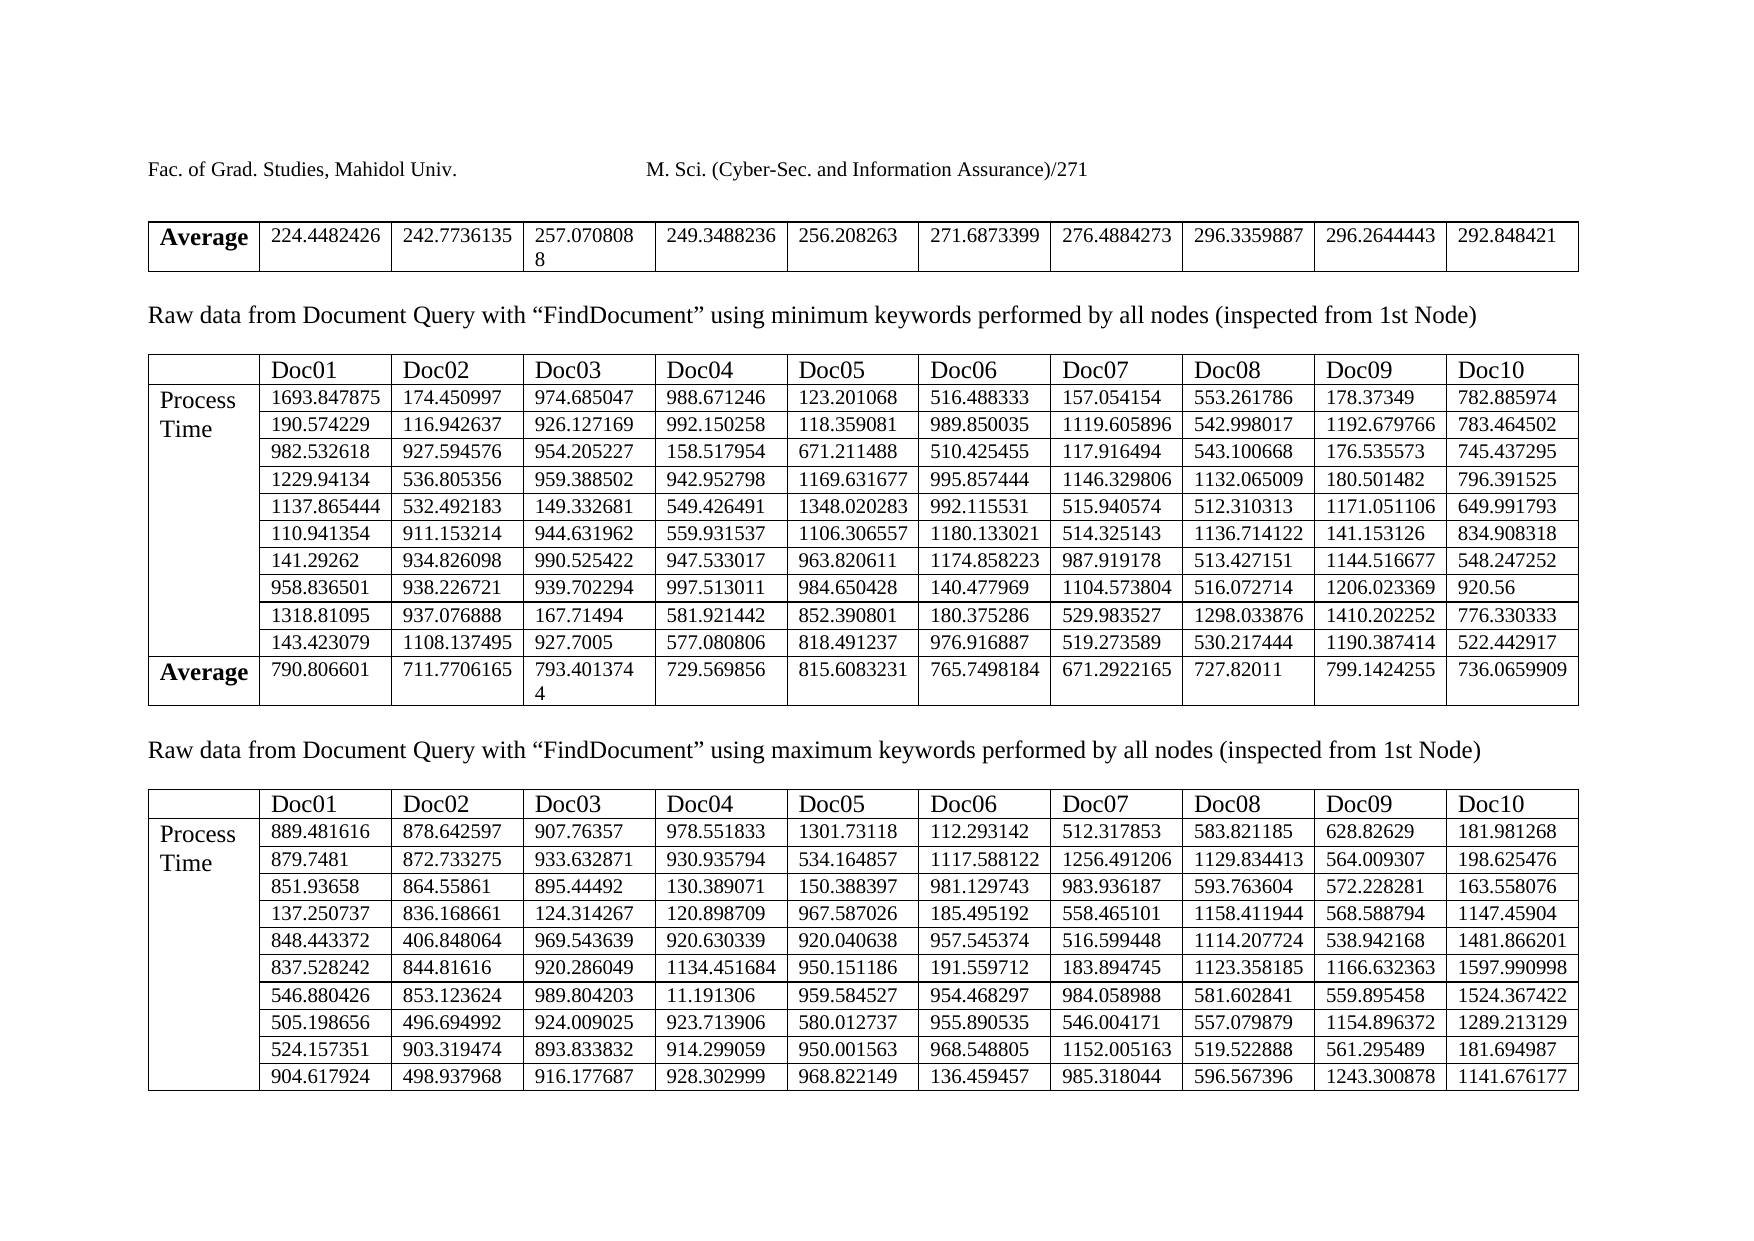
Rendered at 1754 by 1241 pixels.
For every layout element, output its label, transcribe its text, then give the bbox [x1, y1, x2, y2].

table_cell 1174.858223 [919, 548, 1050, 574]
text Raw data from Document Query with “FindDocument” using maximum keywords performed by all nodes (inspected from 1st Node) [148, 735, 1532, 763]
table_cell 944.631962 [524, 521, 655, 547]
table_cell 989.850035 [919, 412, 1050, 438]
table_cell 834.908318 [1447, 521, 1578, 547]
table_cell 543.100668 [1183, 439, 1314, 466]
table_cell 974.685047 [524, 385, 655, 411]
table_cell 1147.45904 [1447, 901, 1578, 927]
table_cell 546.880426 [260, 983, 391, 1009]
table_cell 1410.202252 [1315, 603, 1446, 629]
table_cell 920.56 [1447, 575, 1578, 601]
table_cell 180.375286 [919, 603, 1050, 629]
table_cell 1481.866201 [1447, 928, 1578, 954]
table_cell 893.833832 [524, 1037, 655, 1063]
table_cell 1243.300878 [1315, 1064, 1446, 1090]
table_cell 776.330333 [1447, 603, 1578, 629]
table_cell 296.2644443 [1315, 223, 1446, 271]
table_cell 968.548805 [919, 1037, 1050, 1063]
table_cell 879.7481 [260, 847, 391, 873]
table_cell 997.513011 [656, 575, 787, 601]
table_cell 815.6083231 [788, 657, 918, 705]
table_cell 1180.133021 [919, 521, 1050, 547]
table_cell 542.998017 [1183, 412, 1314, 438]
table_cell 120.898709 [656, 901, 787, 927]
table_cell 530.217444 [1183, 630, 1314, 656]
table_cell 995.857444 [919, 467, 1050, 493]
table_cell 982.532618 [260, 439, 391, 466]
table_cell 123.201068 [788, 385, 918, 411]
table_cell 990.525422 [524, 548, 655, 574]
table_cell 546.004171 [1051, 1010, 1182, 1036]
table_cell 959.584527 [788, 983, 918, 1009]
table_header Doc01 [260, 355, 391, 384]
table_cell Average [149, 657, 259, 705]
table_cell 559.931537 [656, 521, 787, 547]
table_cell 1229.94134 [260, 467, 391, 493]
table_cell 498.937968 [392, 1064, 523, 1090]
table_cell 519.522888 [1183, 1037, 1314, 1063]
table_cell 276.4884273 [1051, 223, 1182, 271]
table_header Doc05 [788, 355, 918, 384]
table_cell 916.177687 [524, 1064, 655, 1090]
table_cell 593.763604 [1183, 874, 1314, 900]
table_cell 985.318044 [1051, 1064, 1182, 1090]
table_cell 818.491237 [788, 630, 918, 656]
table_cell 112.293142 [919, 819, 1050, 846]
table_cell 1132.065009 [1183, 467, 1314, 493]
table_cell 1158.411944 [1183, 901, 1314, 927]
table_cell 920.040638 [788, 928, 918, 954]
table_cell 292.848421 [1447, 223, 1578, 271]
table_cell 559.895458 [1315, 983, 1446, 1009]
table_cell 1256.491206 [1051, 847, 1182, 873]
table_cell 548.247252 [1447, 548, 1578, 574]
table_cell 907.76357 [524, 819, 655, 846]
table_cell 1166.632363 [1315, 955, 1446, 981]
table_cell 536.805356 [392, 467, 523, 493]
table_cell 790.806601 [260, 657, 391, 705]
table_header Doc03 [524, 790, 655, 818]
table_cell 183.894745 [1051, 955, 1182, 981]
table_cell 1192.679766 [1315, 412, 1446, 438]
table_cell 671.2922165 [1051, 657, 1182, 705]
table_cell 923.713906 [656, 1010, 787, 1036]
table_cell 950.001563 [788, 1037, 918, 1063]
table_cell 515.940574 [1051, 494, 1182, 520]
table_cell 564.009307 [1315, 847, 1446, 873]
table_cell 903.319474 [392, 1037, 523, 1063]
table_header Doc10 [1447, 355, 1578, 384]
table_cell 157.054154 [1051, 385, 1182, 411]
table_header Doc02 [392, 355, 523, 384]
table_cell 1137.865444 [260, 494, 391, 520]
table_header Doc02 [392, 790, 523, 818]
table_cell Process Time [149, 385, 259, 656]
table_cell 116.942637 [392, 412, 523, 438]
table_cell 549.426491 [656, 494, 787, 520]
table_header Doc04 [656, 790, 787, 818]
table_cell 878.642597 [392, 819, 523, 846]
table_cell 853.123624 [392, 983, 523, 1009]
table_cell 538.942168 [1315, 928, 1446, 954]
table_cell 992.115531 [919, 494, 1050, 520]
table_cell 727.82011 [1183, 657, 1314, 705]
table_cell 848.443372 [260, 928, 391, 954]
table_cell 558.465101 [1051, 901, 1182, 927]
table_cell 937.076888 [392, 603, 523, 629]
table_cell Process Time [149, 819, 259, 1090]
table_cell 957.545374 [919, 928, 1050, 954]
table_cell 1152.005163 [1051, 1037, 1182, 1063]
table_header Doc06 [919, 355, 1050, 384]
table_cell 577.080806 [656, 630, 787, 656]
table_header Doc08 [1183, 355, 1314, 384]
table_cell 522.442917 [1447, 630, 1578, 656]
table_cell 799.1424255 [1315, 657, 1446, 705]
table_cell 988.671246 [656, 385, 787, 411]
table_cell 1119.605896 [1051, 412, 1182, 438]
table_cell 920.630339 [656, 928, 787, 954]
table_cell 1106.306557 [788, 521, 918, 547]
table_cell 516.072714 [1183, 575, 1314, 601]
table_cell 1141.676177 [1447, 1064, 1578, 1090]
table_cell 904.617924 [260, 1064, 391, 1090]
table_cell 1144.516677 [1315, 548, 1446, 574]
table_cell 185.495192 [919, 901, 1050, 927]
table_cell 130.389071 [656, 874, 787, 900]
table_cell 1318.81095 [260, 603, 391, 629]
table_cell 959.388502 [524, 467, 655, 493]
table_cell 969.543639 [524, 928, 655, 954]
table_cell 989.804203 [524, 983, 655, 1009]
table_cell 11.191306 [656, 983, 787, 1009]
table_header Doc09 [1315, 355, 1446, 384]
table_cell 174.450997 [392, 385, 523, 411]
table_cell 505.198656 [260, 1010, 391, 1036]
table_cell 163.558076 [1447, 874, 1578, 900]
table_cell 928.302999 [656, 1064, 787, 1090]
table_cell 136.459457 [919, 1064, 1050, 1090]
table_cell 1190.387414 [1315, 630, 1446, 656]
table_cell 181.694987 [1447, 1037, 1578, 1063]
table_cell 783.464502 [1447, 412, 1578, 438]
table_cell 510.425455 [919, 439, 1050, 466]
table_header Doc04 [656, 355, 787, 384]
table_cell 519.273589 [1051, 630, 1182, 656]
table_header Doc07 [1051, 790, 1182, 818]
table_cell 532.492183 [392, 494, 523, 520]
table_cell 911.153214 [392, 521, 523, 547]
table_cell 1298.033876 [1183, 603, 1314, 629]
table_cell 1171.051106 [1315, 494, 1446, 520]
table_cell 514.325143 [1051, 521, 1182, 547]
table_header [149, 790, 259, 818]
table_cell 984.650428 [788, 575, 918, 601]
table_cell 924.009025 [524, 1010, 655, 1036]
table_cell 1134.451684 [656, 955, 787, 981]
table_cell 143.423079 [260, 630, 391, 656]
table_cell 1108.137495 [392, 630, 523, 656]
table_cell 942.952798 [656, 467, 787, 493]
table_cell 181.981268 [1447, 819, 1578, 846]
table_cell 976.916887 [919, 630, 1050, 656]
table_cell 745.437295 [1447, 439, 1578, 466]
table_cell 930.935794 [656, 847, 787, 873]
table_cell 406.848064 [392, 928, 523, 954]
table_cell 954.205227 [524, 439, 655, 466]
table_cell 628.82629 [1315, 819, 1446, 846]
table_cell 939.702294 [524, 575, 655, 601]
table_cell 765.7498184 [919, 657, 1050, 705]
table_cell 927.7005 [524, 630, 655, 656]
table_cell 1136.714122 [1183, 521, 1314, 547]
table_cell 512.317853 [1051, 819, 1182, 846]
table_cell 649.991793 [1447, 494, 1578, 520]
table_cell 176.535573 [1315, 439, 1446, 466]
table_header Doc01 [260, 790, 391, 818]
table_cell 1129.834413 [1183, 847, 1314, 873]
table_cell 583.821185 [1183, 819, 1314, 846]
table_cell 137.250737 [260, 901, 391, 927]
table_cell 557.079879 [1183, 1010, 1314, 1036]
table_cell 158.517954 [656, 439, 787, 466]
table_cell 124.314267 [524, 901, 655, 927]
table_cell 1597.990998 [1447, 955, 1578, 981]
table_cell 561.295489 [1315, 1037, 1446, 1063]
table_cell 257.0708088 [524, 223, 655, 271]
table_cell Average [149, 223, 259, 271]
table_header Doc06 [919, 790, 1050, 818]
table_cell 1524.367422 [1447, 983, 1578, 1009]
table_cell 978.551833 [656, 819, 787, 846]
table_cell 271.6873399 [919, 223, 1050, 271]
table_cell 947.533017 [656, 548, 787, 574]
table_cell 1154.896372 [1315, 1010, 1446, 1036]
table_cell 178.37349 [1315, 385, 1446, 411]
table_cell 242.7736135 [392, 223, 523, 271]
table_cell 141.29262 [260, 548, 391, 574]
table_cell 955.890535 [919, 1010, 1050, 1036]
table_cell 141.153126 [1315, 521, 1446, 547]
table_cell 568.588794 [1315, 901, 1446, 927]
table_cell 851.93658 [260, 874, 391, 900]
table_cell 984.058988 [1051, 983, 1182, 1009]
table_cell 249.3488236 [656, 223, 787, 271]
table_cell 110.941354 [260, 521, 391, 547]
table_cell 987.919178 [1051, 548, 1182, 574]
table_cell 191.559712 [919, 955, 1050, 981]
table_cell 796.391525 [1447, 467, 1578, 493]
table_cell 1146.329806 [1051, 467, 1182, 493]
table_cell 1117.588122 [919, 847, 1050, 873]
table_cell 516.599448 [1051, 928, 1182, 954]
table_cell 844.81616 [392, 955, 523, 981]
table_cell 496.694992 [392, 1010, 523, 1036]
table_cell 967.587026 [788, 901, 918, 927]
table_cell 992.150258 [656, 412, 787, 438]
table_cell 524.157351 [260, 1037, 391, 1063]
table_cell 963.820611 [788, 548, 918, 574]
table_cell 927.594576 [392, 439, 523, 466]
table_cell 958.836501 [260, 575, 391, 601]
table_cell 118.359081 [788, 412, 918, 438]
table_cell 512.310313 [1183, 494, 1314, 520]
table_cell 167.71494 [524, 603, 655, 629]
text Raw data from Document Query with “FindDocument” using minimum keywords performed by all nodes (inspected from 1st Node) [148, 300, 1532, 329]
table_cell 256.208263 [788, 223, 918, 271]
table_cell 954.468297 [919, 983, 1050, 1009]
table_cell 889.481616 [260, 819, 391, 846]
table_cell 516.488333 [919, 385, 1050, 411]
table_header [149, 355, 259, 384]
table_cell 190.574229 [260, 412, 391, 438]
table_cell 149.332681 [524, 494, 655, 520]
table_cell 920.286049 [524, 955, 655, 981]
table_header Doc08 [1183, 790, 1314, 818]
table_cell 1289.213129 [1447, 1010, 1578, 1036]
table_cell 852.390801 [788, 603, 918, 629]
table_cell 836.168661 [392, 901, 523, 927]
table_cell 596.567396 [1183, 1064, 1314, 1090]
table_cell 671.211488 [788, 439, 918, 466]
table_cell 581.602841 [1183, 983, 1314, 1009]
table_cell 983.936187 [1051, 874, 1182, 900]
table_cell 580.012737 [788, 1010, 918, 1036]
table_header Doc03 [524, 355, 655, 384]
table_cell 872.733275 [392, 847, 523, 873]
table_cell 895.44492 [524, 874, 655, 900]
table_cell 711.7706165 [392, 657, 523, 705]
table_cell 736.0659909 [1447, 657, 1578, 705]
table_cell 117.916494 [1051, 439, 1182, 466]
table_cell 837.528242 [260, 955, 391, 981]
table_cell 534.164857 [788, 847, 918, 873]
table_cell 296.3359887 [1183, 223, 1314, 271]
table_cell 864.55861 [392, 874, 523, 900]
table_cell 1104.573804 [1051, 575, 1182, 601]
table_cell 553.261786 [1183, 385, 1314, 411]
table_cell 529.983527 [1051, 603, 1182, 629]
table_cell 926.127169 [524, 412, 655, 438]
table_cell 950.151186 [788, 955, 918, 981]
table_cell 968.822149 [788, 1064, 918, 1090]
table_cell 140.477969 [919, 575, 1050, 601]
table_cell 981.129743 [919, 874, 1050, 900]
table_cell 150.388397 [788, 874, 918, 900]
table_header Doc10 [1447, 790, 1578, 818]
table_cell 513.427151 [1183, 548, 1314, 574]
table_cell 1348.020283 [788, 494, 918, 520]
table_cell 782.885974 [1447, 385, 1578, 411]
table_cell 914.299059 [656, 1037, 787, 1063]
table_cell 224.4482426 [260, 223, 391, 271]
table_cell 572.228281 [1315, 874, 1446, 900]
table_cell 793.4013744 [524, 657, 655, 705]
table_cell 729.569856 [656, 657, 787, 705]
table_cell 1301.73118 [788, 819, 918, 846]
table_cell 934.826098 [392, 548, 523, 574]
table_cell 1169.631677 [788, 467, 918, 493]
table_cell 1114.207724 [1183, 928, 1314, 954]
table_cell 581.921442 [656, 603, 787, 629]
table_header Doc05 [788, 790, 918, 818]
table_cell 938.226721 [392, 575, 523, 601]
table_cell 198.625476 [1447, 847, 1578, 873]
table_cell 933.632871 [524, 847, 655, 873]
table_cell 180.501482 [1315, 467, 1446, 493]
table_cell 1206.023369 [1315, 575, 1446, 601]
table_cell 1693.847875 [260, 385, 391, 411]
table_header Doc07 [1051, 355, 1182, 384]
table_cell 1123.358185 [1183, 955, 1314, 981]
table_header Doc09 [1315, 790, 1446, 818]
